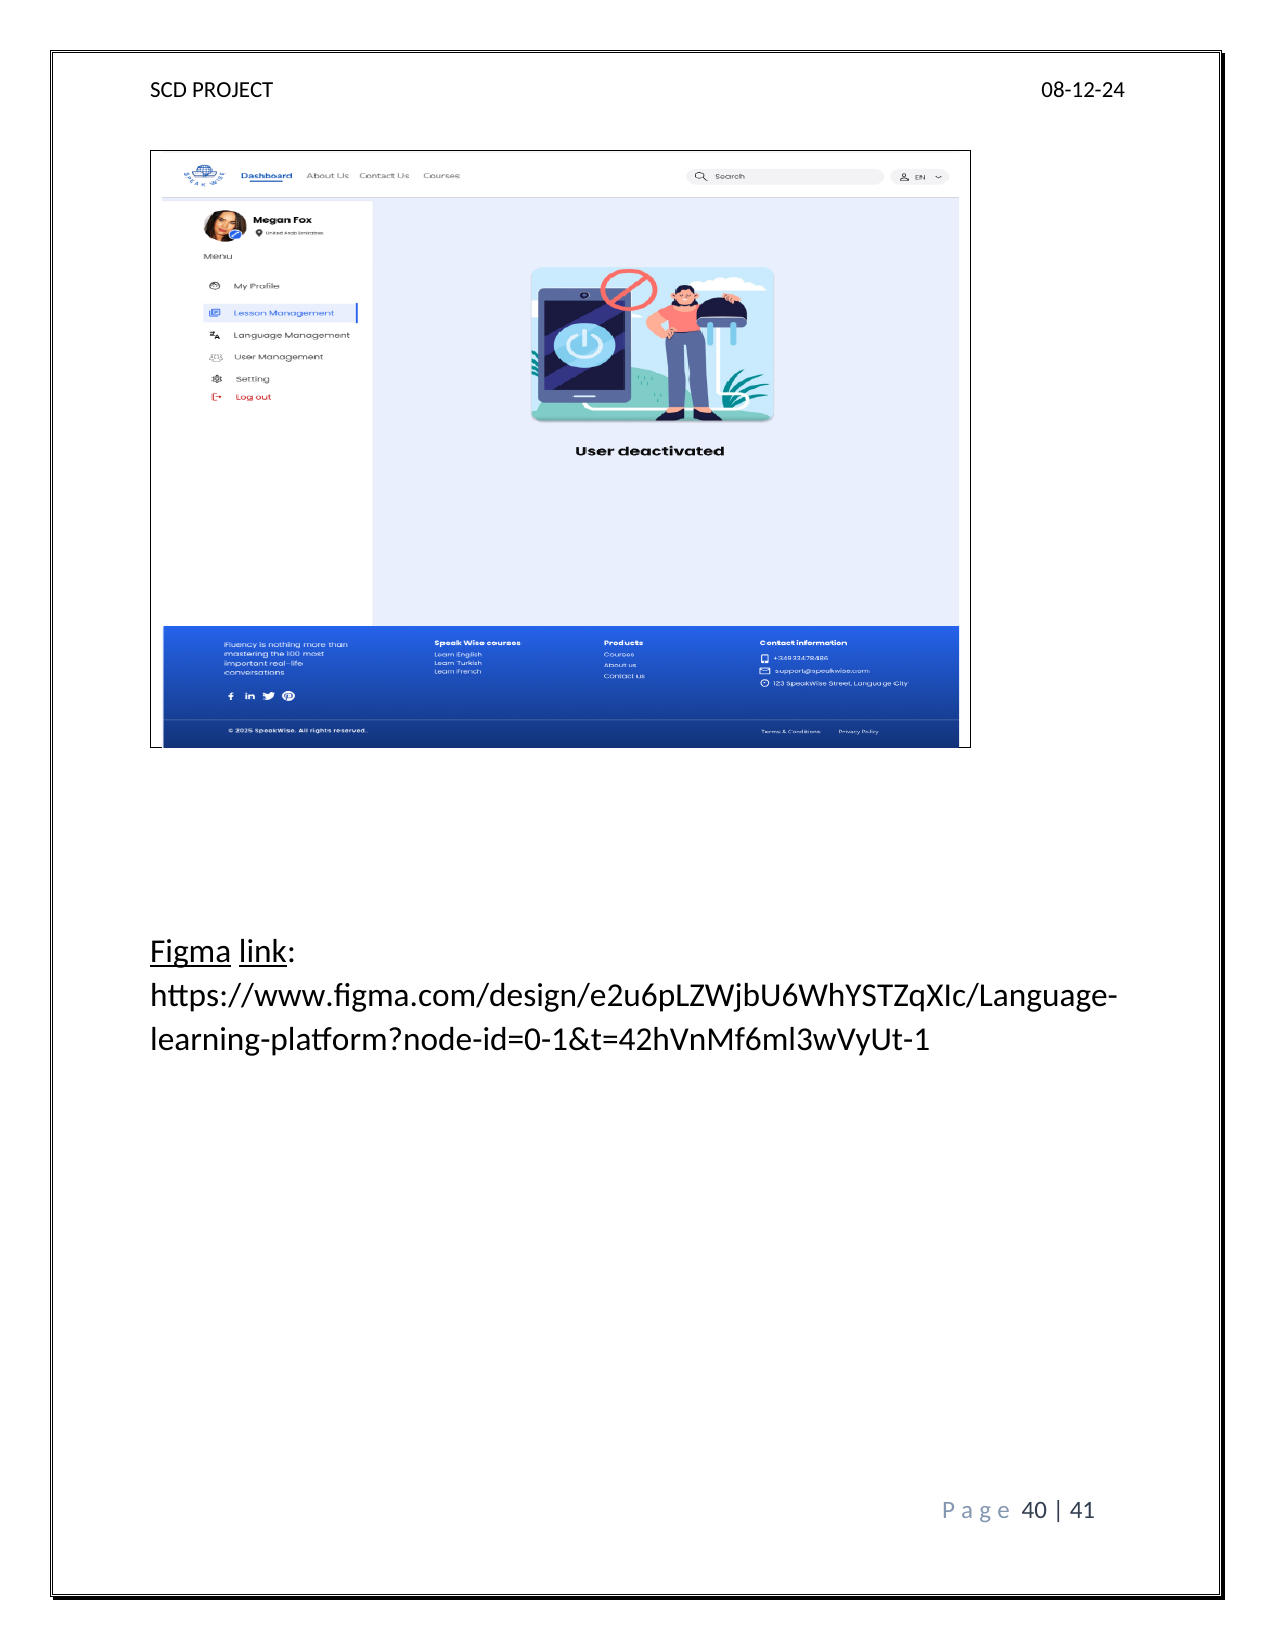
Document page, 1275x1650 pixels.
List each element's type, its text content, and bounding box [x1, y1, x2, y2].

picture [161, 151, 960, 748]
table_header [151, 151, 161, 747]
table_header [960, 151, 970, 747]
text Figma link: https://www.figma.com/design/e2u6pLZWjbU6WhYSTZqXIc/Language-learning-platform?node-id=0-1&t=42hVnMf6ml3wVyUt-1 [150, 930, 1122, 1059]
